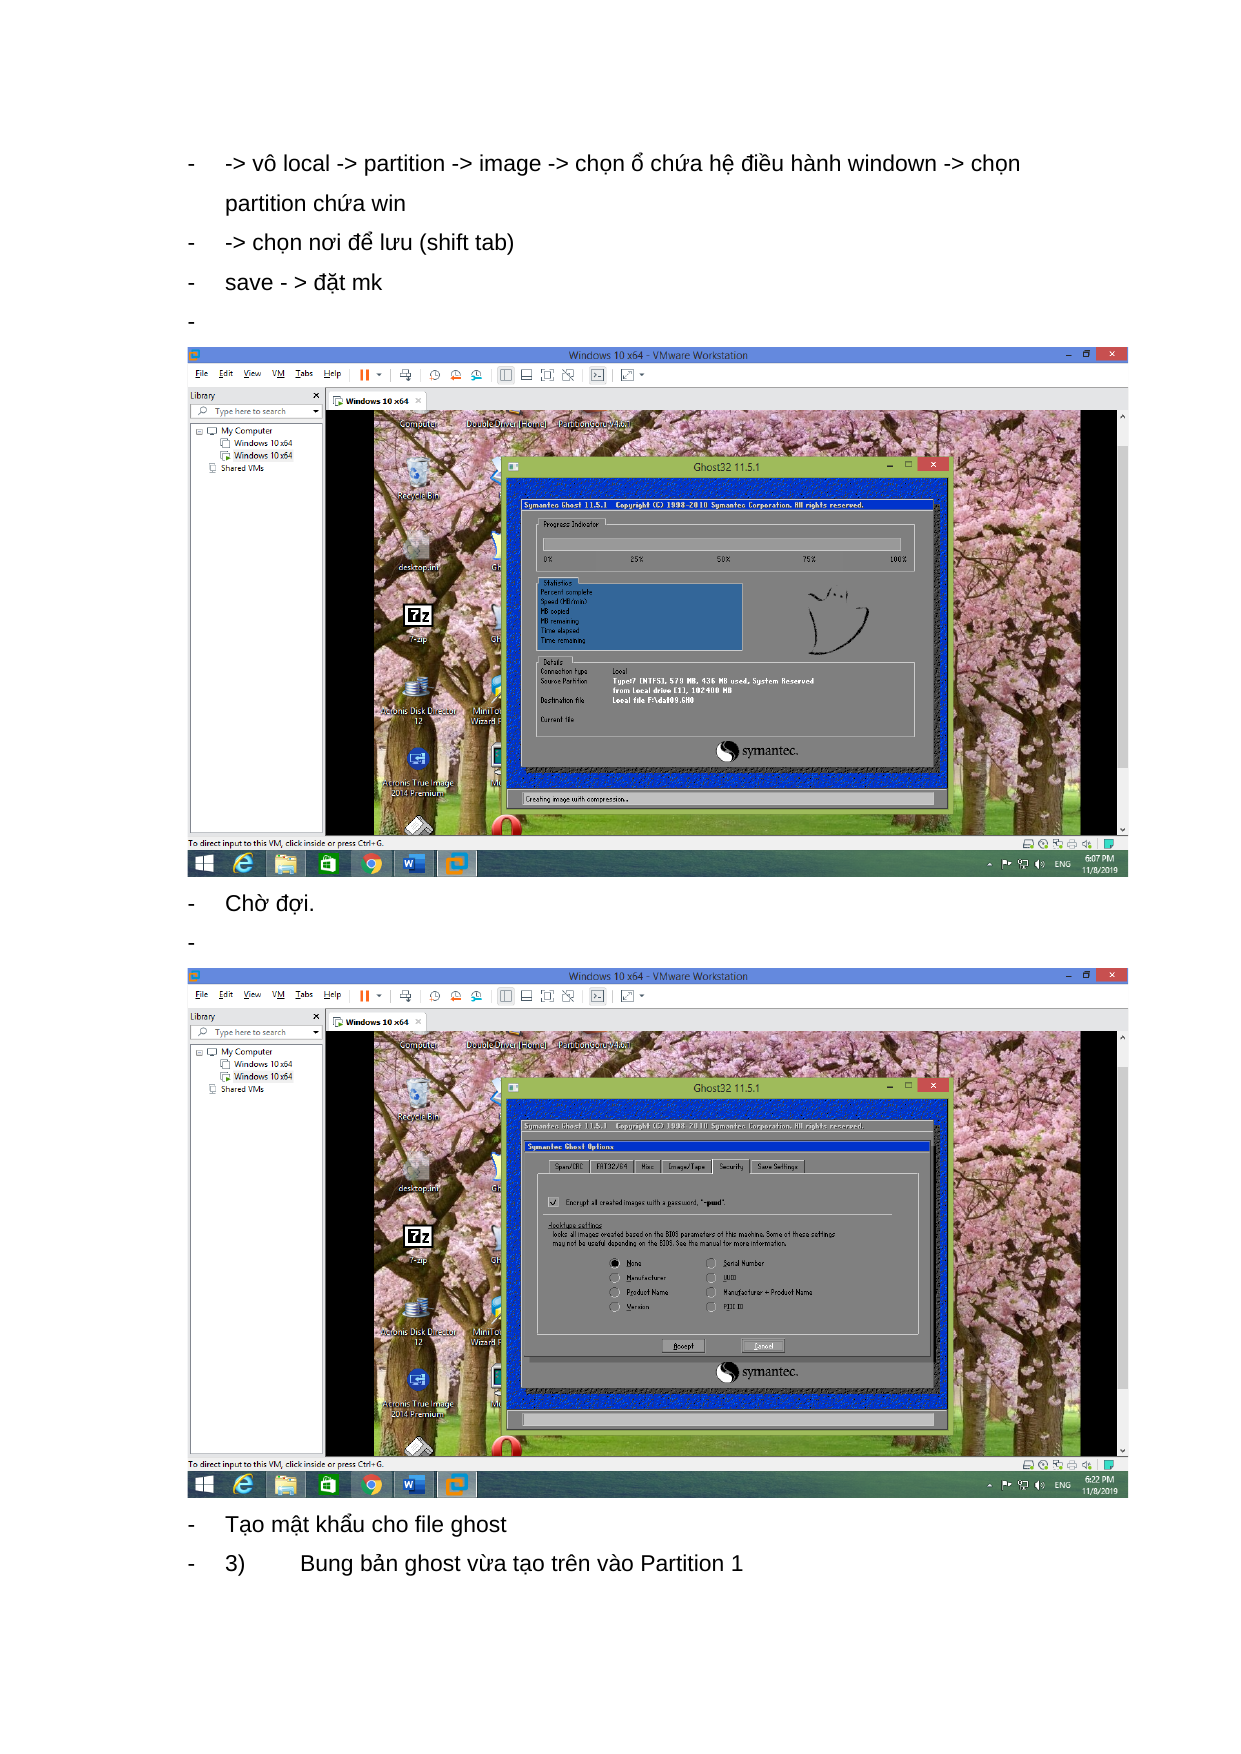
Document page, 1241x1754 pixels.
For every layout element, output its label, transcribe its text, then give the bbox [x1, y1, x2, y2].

list save - > đặt mk [187, 268, 1090, 295]
list Chờ đợi. [187, 890, 1090, 916]
list -> chọn nơi để lưu (shift tab) [187, 229, 1090, 255]
picture [187, 347, 1129, 877]
list Tạo mật khẩu cho file ghost [187, 1511, 1090, 1537]
picture [187, 968, 1129, 1498]
list 3) Bung bản ghost vừa tạo trên vào Partition 1 [187, 1550, 1090, 1577]
list -> vô local -> partition -> image -> chọn ổ chứa hệ điều hành windown -> chọn partition chứa win [187, 150, 1090, 216]
